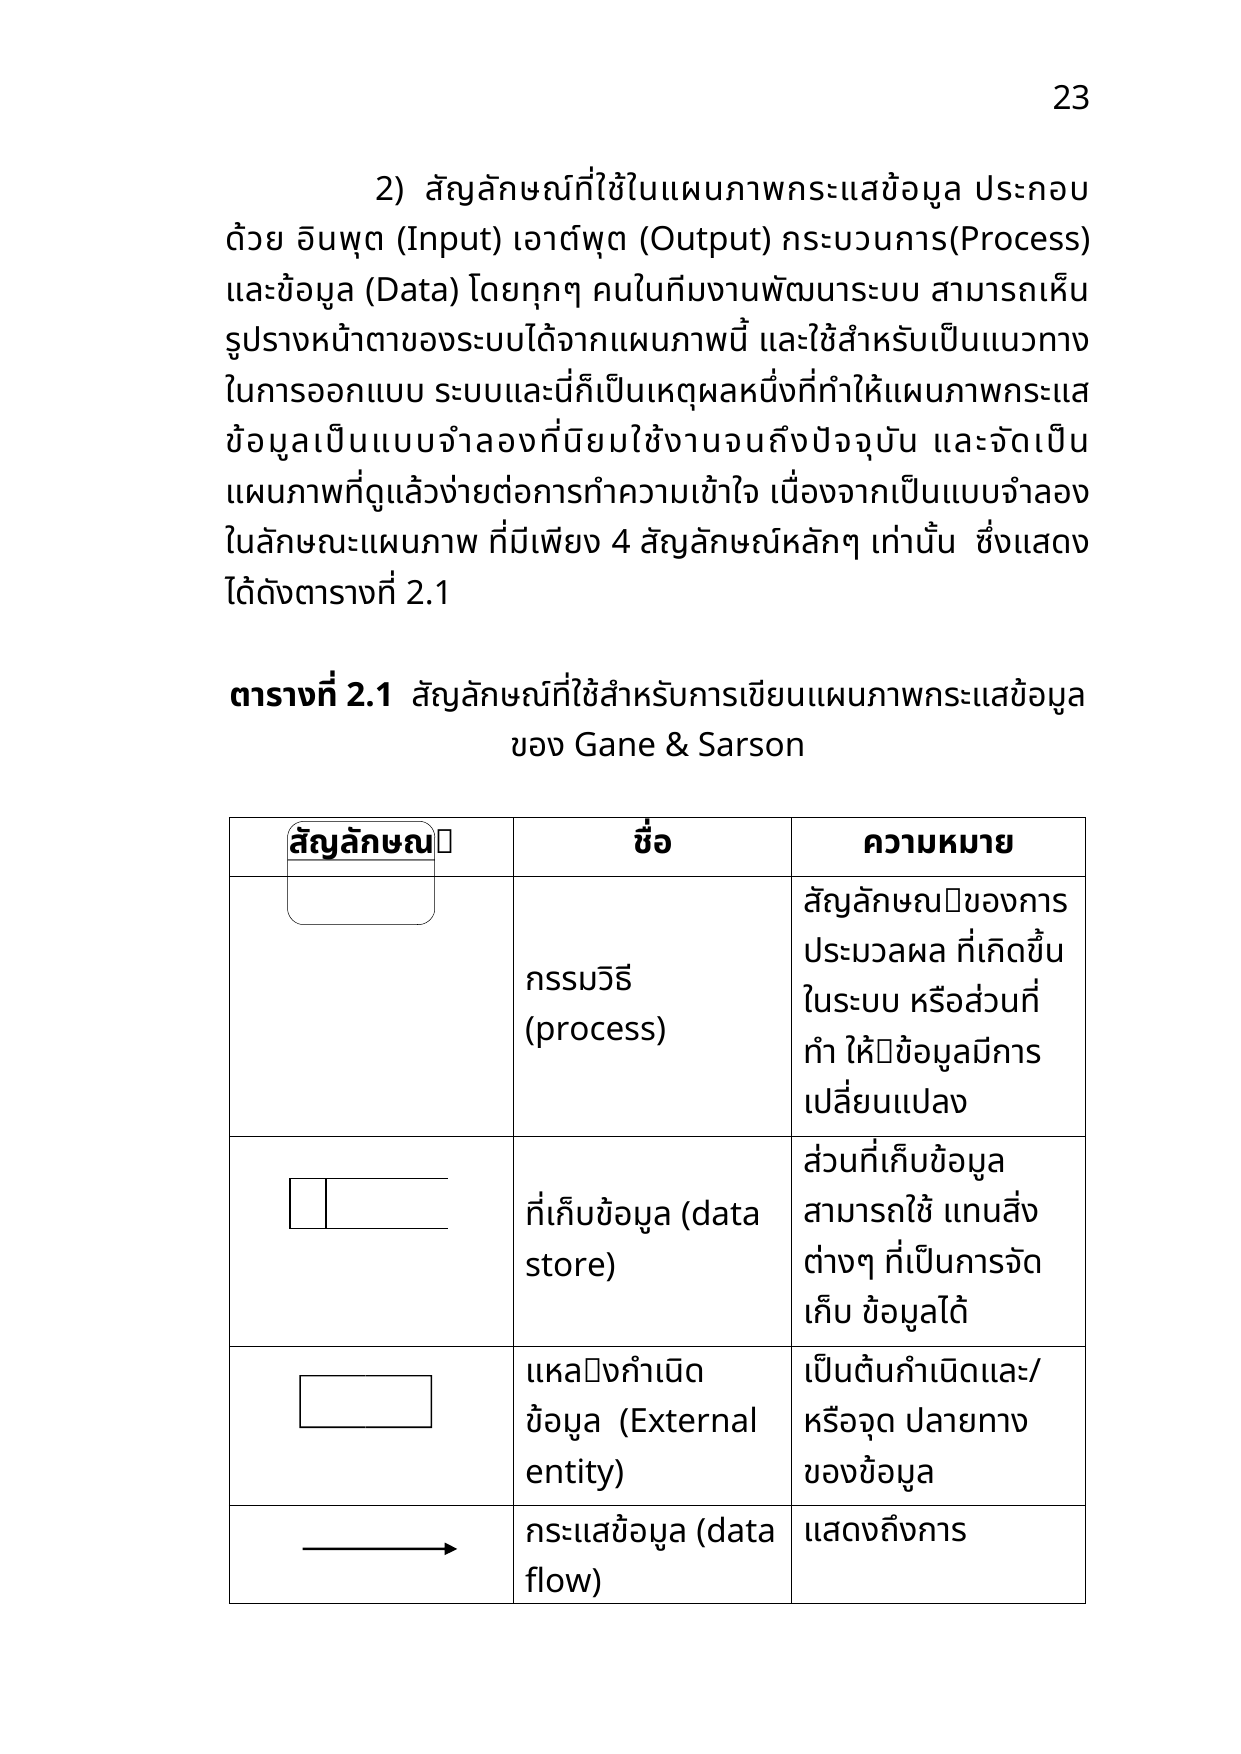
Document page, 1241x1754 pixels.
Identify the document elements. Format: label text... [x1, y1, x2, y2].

table_cell [230, 1137, 513, 1346]
text ตารางที่ 2.1 สัญลักษณ์ที่ใช้สำหรับการเขียนแผนภาพกระแสข้อมูลของ Gane & Sarson [225, 670, 1090, 772]
table_header ชื่อ [514, 818, 791, 876]
table_cell [230, 877, 513, 1136]
table_cell ที่เก็บข้อมูล (data store) [514, 1137, 791, 1346]
text 2) สัญลักษณ์ที่ใช้ในแผนภาพกระแสข้อมูล ประกอบด้วย อินพุต (Input) เอาต์พุต (Output) กระบวนการ(Process) และข้อมูล (Data) โดยทุกๆ คนในทีมงานพัฒนาระบบ สามารถเห็นรูปรางหน้าตาของระบบได้จากแผนภาพนี้ และใช้สำหรับเป็นแนวทางในการออกแบบ ระบบและนี่ก็เป็นเหตุผลหนึ่งที่ทำให้แผนภาพกระแสข้อมูลเป็นแบบจำลองที่นิยมใช้งานจนถึงปัจจุบัน และจัดเป็นแผนภาพที่ดูแล้วง่ายต่อการทำความเข้าใจ เนื่องจากเป็นแบบจำลองในลักษณะแผนภาพ ที่มีเพียง 4 สัญลักษณ์หลักๆ เท่านั้น ซึ่งแสดงได้ดังตารางที่ 2.1 [225, 164, 1090, 619]
table_cell สัญลักษณของการประมวลผล ที่เกิดขึ้นในระบบ หรือส่วนที่ทํา ให้ข้อมูลมีการเปลี่ยนแปลง [792, 877, 1085, 1136]
table_cell ส่วนที่เก็บข้อมูล สามารถใช้ แทนสิ่งต่างๆ ที่เป็นการจัดเก็บ ข้อมูลได้ [792, 1137, 1085, 1346]
table_cell แหลงกําเนิดข้อมูล (External entity) [514, 1347, 791, 1505]
table_header [230, 1506, 513, 1603]
table_header สัญลักษณ [230, 818, 513, 876]
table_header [792, 1506, 1085, 1603]
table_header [514, 1506, 791, 1603]
table_header ความหมาย [792, 818, 1085, 876]
table_cell เป็นต้นกําเนิดและ/หรือจุด ปลายทางของข้อมูล [792, 1347, 1085, 1505]
table_cell [230, 1347, 513, 1505]
table_cell กรรมวิธี (process) [514, 877, 791, 1136]
